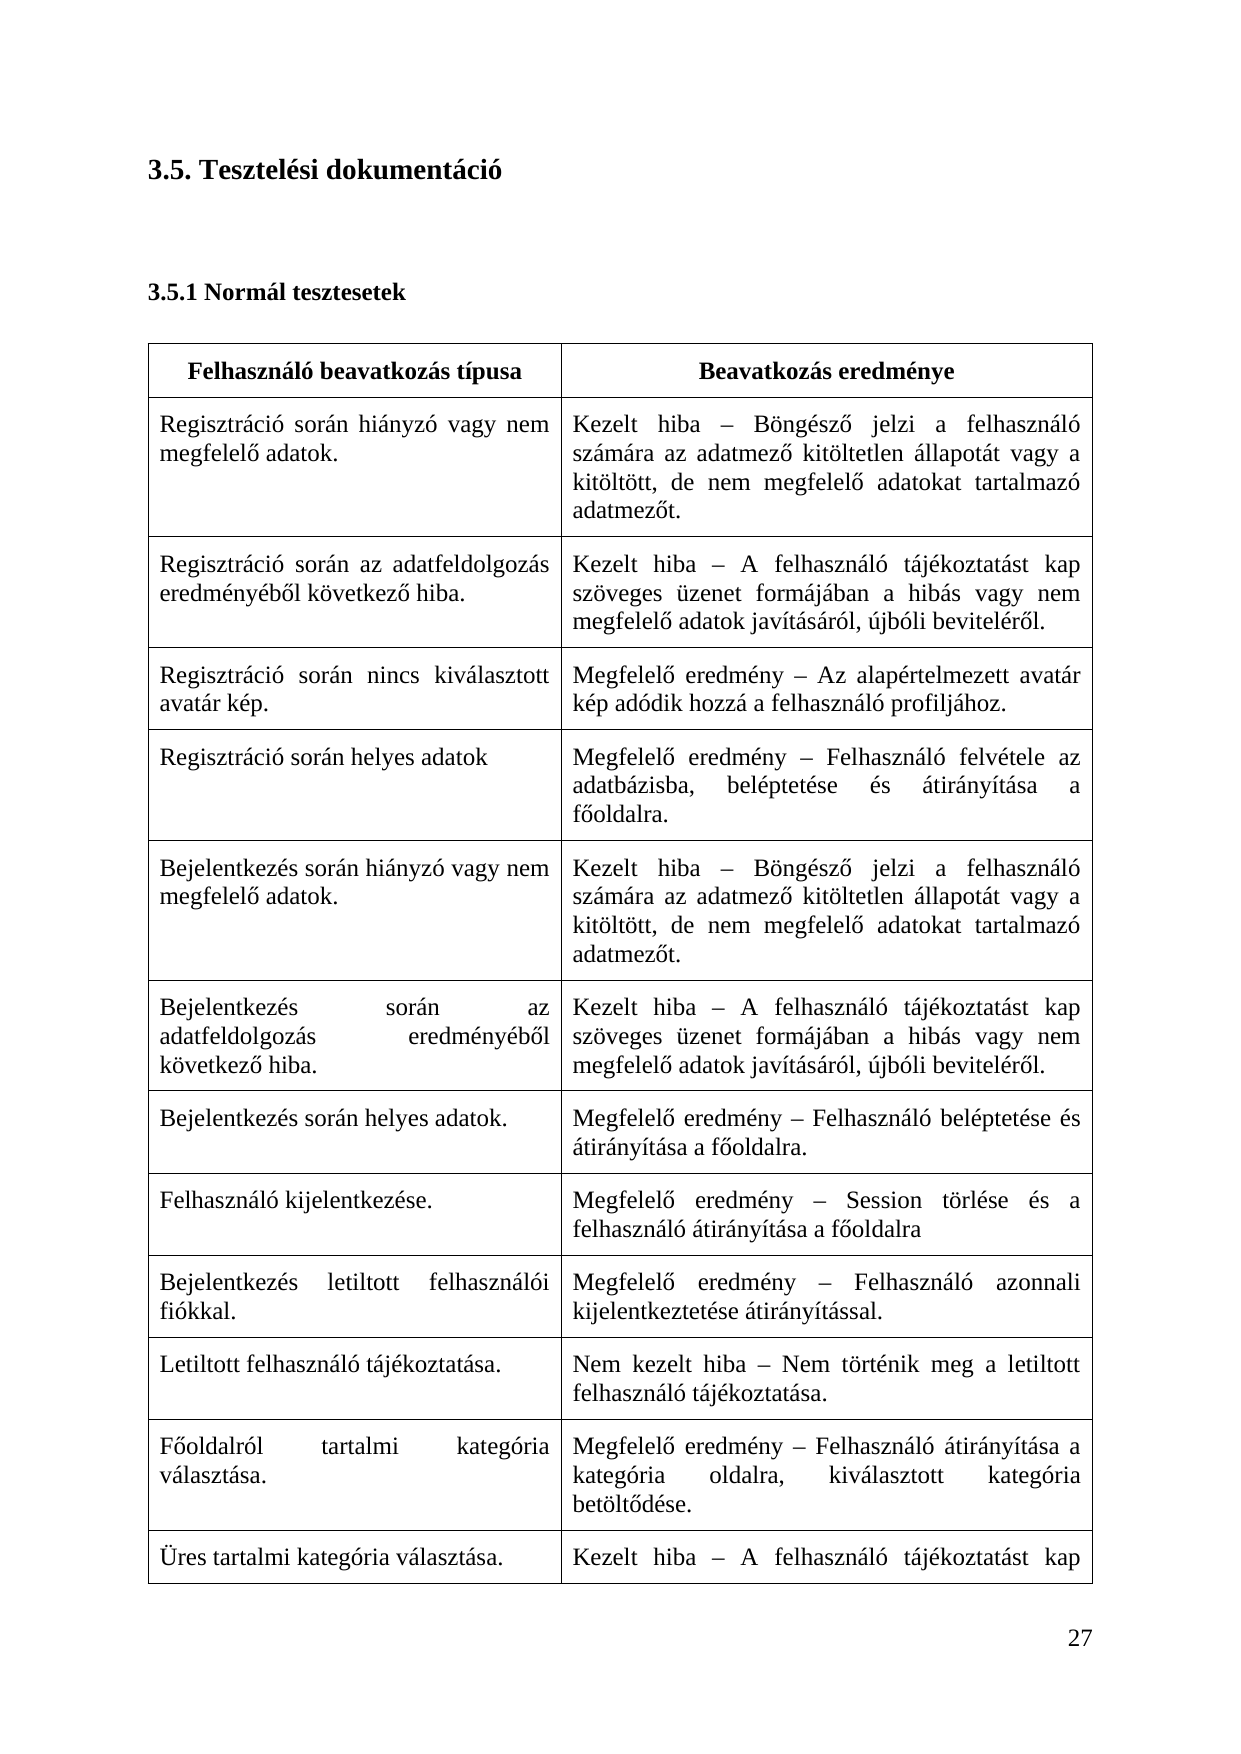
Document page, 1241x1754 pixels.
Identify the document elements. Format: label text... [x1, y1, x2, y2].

table_cell Megfelelő eredmény – Az alapértelmezett avatár kép adódik hozzá a felhasználó profiljához. [562, 648, 1092, 729]
table_cell Megfelelő eredmény – Felhasználó azonnali kijelentkeztetése átirányítással. [562, 1256, 1092, 1337]
table_cell Kezelt hiba – A felhasználó tájékoztatást kap szöveges üzenet formájában a hibás vagy nem megfelelő adatok javításáról, újbóli beviteléről. [562, 981, 1092, 1090]
table_cell Regisztráció során hiányzó vagy nem megfelelő adatok. [149, 398, 561, 536]
table_cell Megfelelő eredmény – Felhasználó beléptetése és átirányítása a főoldalra. [562, 1091, 1092, 1172]
table_cell Kezelt hiba – A felhasználó tájékoztatást kap szöveges üzenet formájában a hibás vagy nem megfelelő adatok javításáról, újbóli beviteléről. [562, 537, 1092, 647]
table_cell Regisztráció során nincs kiválasztott avatár kép. [149, 648, 561, 729]
table_cell Bejelentkezés letiltott felhasználói fiókkal. [149, 1256, 561, 1337]
table_cell Megfelelő eredmény – Felhasználó felvétele az adatbázisba, beléptetése és átirányítása a főoldalra. [562, 730, 1092, 840]
table_cell Letiltott felhasználó tájékoztatása. [149, 1338, 561, 1419]
table_cell Felhasználó kijelentkezése. [149, 1174, 561, 1254]
subtitle 3.5.1 Normál tesztesetek [148, 277, 1093, 306]
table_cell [562, 1531, 1092, 1583]
table_cell Bejelentkezés során az adatfeldolgozás eredményéből következő hiba. [149, 981, 561, 1090]
table_cell Kezelt hiba – Böngésző jelzi a felhasználó számára az adatmező kitöltetlen állapotát vagy a kitöltött, de nem megfelelő adatokat tartalmazó adatmezőt. [562, 841, 1092, 979]
table_header Beavatkozás eredménye [562, 344, 1092, 397]
table_cell Bejelentkezés során hiányzó vagy nem megfelelő adatok. [149, 841, 561, 979]
table_header Felhasználó beavatkozás típusa [149, 344, 561, 397]
table_cell Főoldalról tartalmi kategória választása. [149, 1420, 561, 1529]
subtitle 3.5. Tesztelési dokumentáció [148, 152, 1093, 185]
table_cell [149, 1531, 561, 1583]
table_cell Nem kezelt hiba – Nem történik meg a letiltott felhasználó tájékoztatása. [562, 1338, 1092, 1419]
table_cell Bejelentkezés során helyes adatok. [149, 1091, 561, 1172]
table_cell Kezelt hiba – Böngésző jelzi a felhasználó számára az adatmező kitöltetlen állapotát vagy a kitöltött, de nem megfelelő adatokat tartalmazó adatmezőt. [562, 398, 1092, 536]
table_cell Regisztráció során helyes adatok [149, 730, 561, 840]
table_cell Megfelelő eredmény – Session törlése és a felhasználó átirányítása a főoldalra [562, 1174, 1092, 1254]
table_cell Megfelelő eredmény – Felhasználó átirányítása a kategória oldalra, kiválasztott kategória betöltődése. [562, 1420, 1092, 1529]
table_cell Regisztráció során az adatfeldolgozás eredményéből következő hiba. [149, 537, 561, 647]
